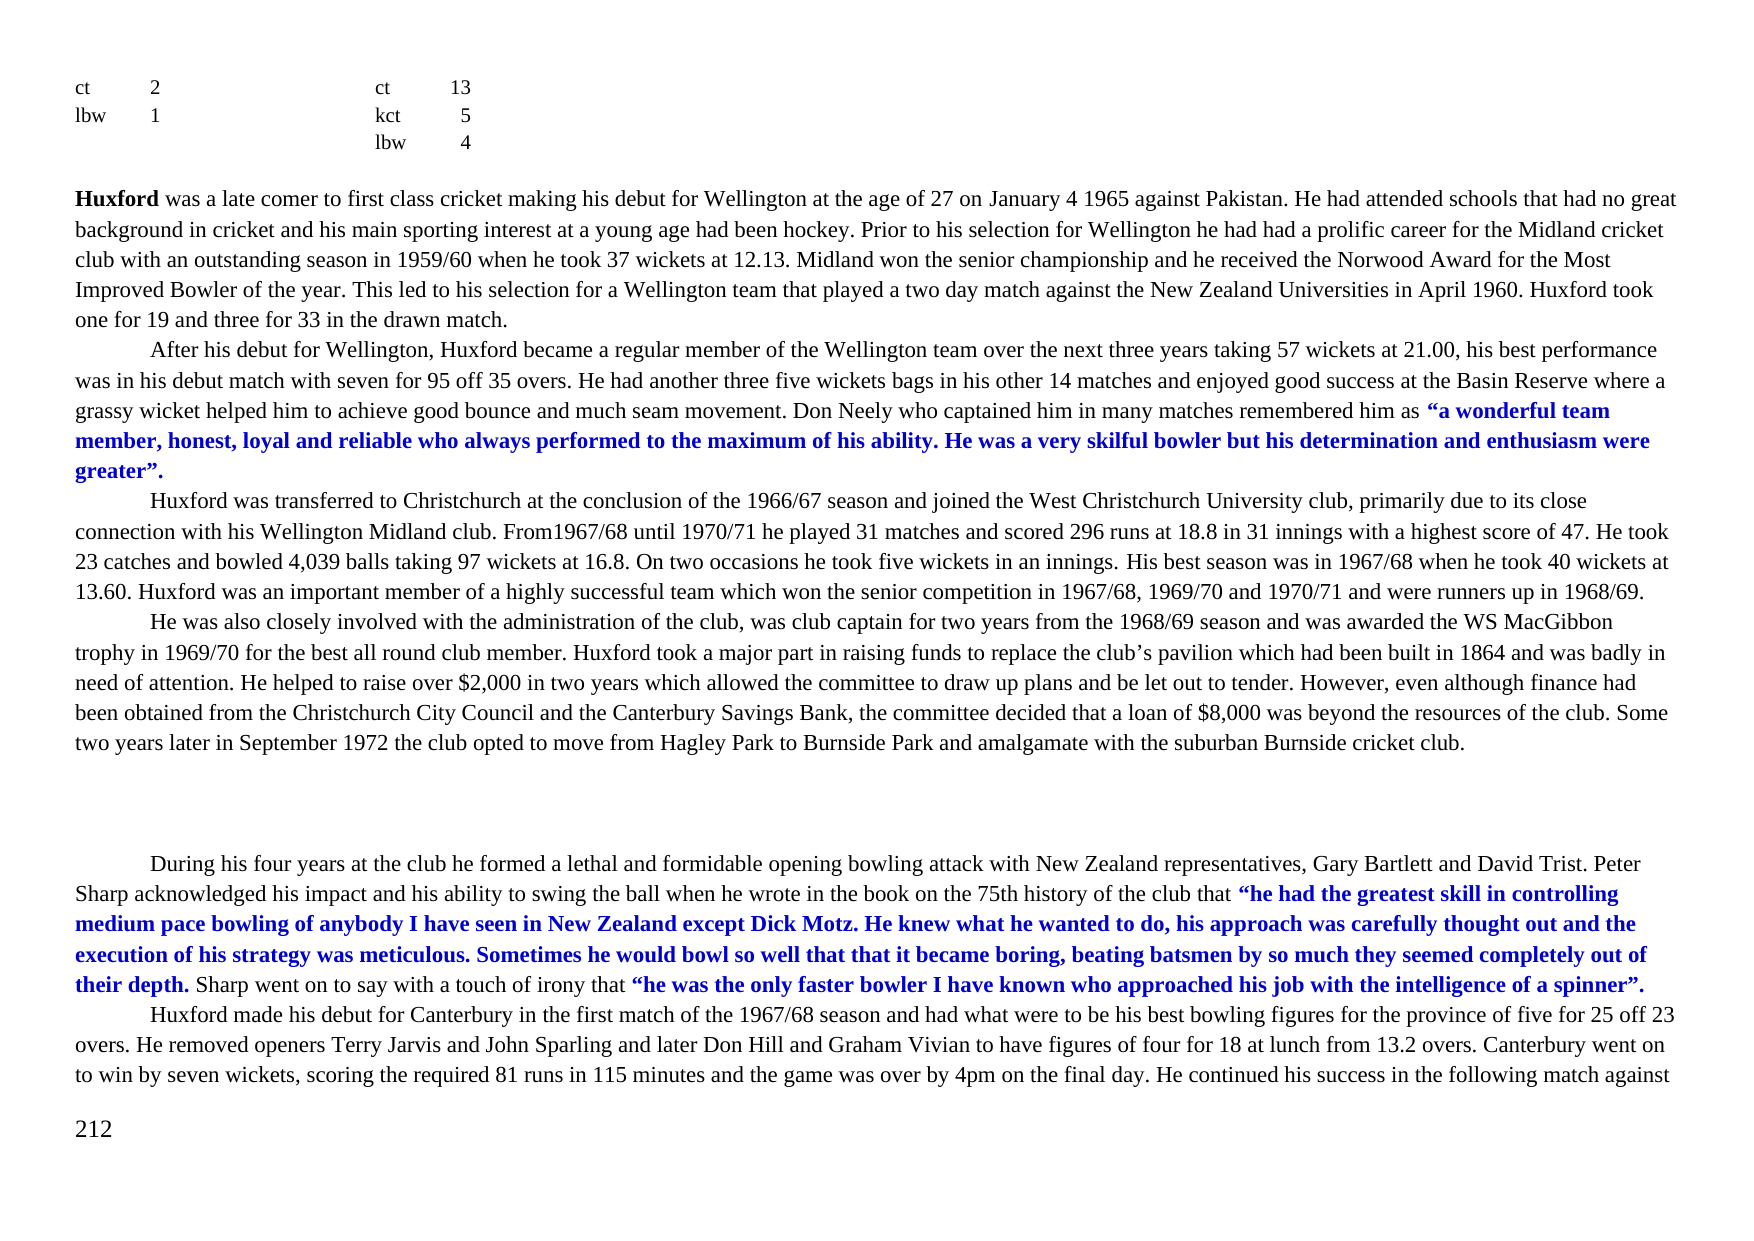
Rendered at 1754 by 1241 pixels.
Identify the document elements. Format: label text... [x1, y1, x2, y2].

text lbw 1 kct 5 [75, 103, 1679, 127]
text lbw 4 [75, 130, 1679, 154]
text After his debut for Wellington, Huxford became a regular member of the Wellington team over the next three years taking 57 wickets at 21.00, his best performance was in his debut match with seven for 95 off 35 overs. He had another three five wickets bags in his other 14 matches and enjoyed good success at the Basin Reserve where a grassy wicket helped him to achieve good bounce and much seam movement. Don Neely who captained him in many matches remembered him as “a wonderful team member, honest, loyal and reliable who always performed to the maximum of his ability. He was a very skilful bowler but his determination and enthusiasm were greater”. [75, 336, 1679, 484]
text Huxford was transferred to Christchurch at the conclusion of the 1966/67 season and joined the West Christchurch University club, primarily due to its close connection with his Wellington Midland club. From1967/68 until 1970/71 he played 31 matches and scored 296 runs at 18.8 in 31 innings with a highest score of 47. He took 23 catches and bowled 4,039 balls taking 97 wickets at 16.8. On two occasions he took five wickets in an innings. His best season was in 1967/68 when he took 40 wickets at 13.60. Huxford was an important member of a highly successful team which won the senior competition in 1967/68, 1969/70 and 1970/71 and were runners up in 1968/69. [75, 487, 1679, 604]
text ct 2 ct 13 [75, 75, 1679, 99]
text Huxford was a late comer to first class cricket making his debut for Wellington at the age of 27 on January 4 1965 against Pakistan. He had attended schools that had no great background in cricket and his main sporting interest at a young age had been hockey. Prior to his selection for Wellington he had had a prolific career for the Midland cricket club with an outstanding season in 1959/60 when he took 37 wickets at 12.13. Midland won the senior championship and he received the Norwood Award for the Most Improved Bowler of the year. This led to his selection for a Wellington team that played a two day match against the New Zealand Universities in April 1960. Huxford took one for 19 and three for 33 in the drawn match. [75, 185, 1679, 333]
text During his four years at the club he formed a lethal and formidable opening bowling attack with New Zealand representatives, Gary Bartlett and David Trist. Peter Sharp acknowledged his impact and his ability to swing the ball when he wrote in the book on the 75th history of the club that “he had the greatest skill in controlling medium pace bowling of anybody I have seen in New Zealand except Dick Motz. He knew what he wanted to do, his approach was carefully thought out and the execution of his strategy was meticulous. Sometimes he would bowl so well that that it became boring, beating batsmen by so much they seemed completely out of their depth. Sharp went on to say with a touch of irony that “he was the only faster bowler I have known who approached his job with the intelligence of a spinner”. [75, 850, 1679, 997]
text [75, 1001, 1679, 1088]
text He was also closely involved with the administration of the club, was club captain for two years from the 1968/69 season and was awarded the WS MacGibbon trophy in 1969/70 for the best all round club member. Huxford took a major part in raising funds to replace the club’s pavilion which had been built in 1864 and was badly in need of attention. He helped to raise over $2,000 in two years which allowed the committee to draw up plans and be let out to tender. However, even although finance had been obtained from the Christchurch City Council and the Canterbury Savings Bank, the committee decided that a loan of $8,000 was beyond the resources of the club. Some two years later in September 1972 the club opted to move from Hagley Park to Burnside Park and amalgamate with the suburban Burnside cricket club. [75, 608, 1679, 756]
